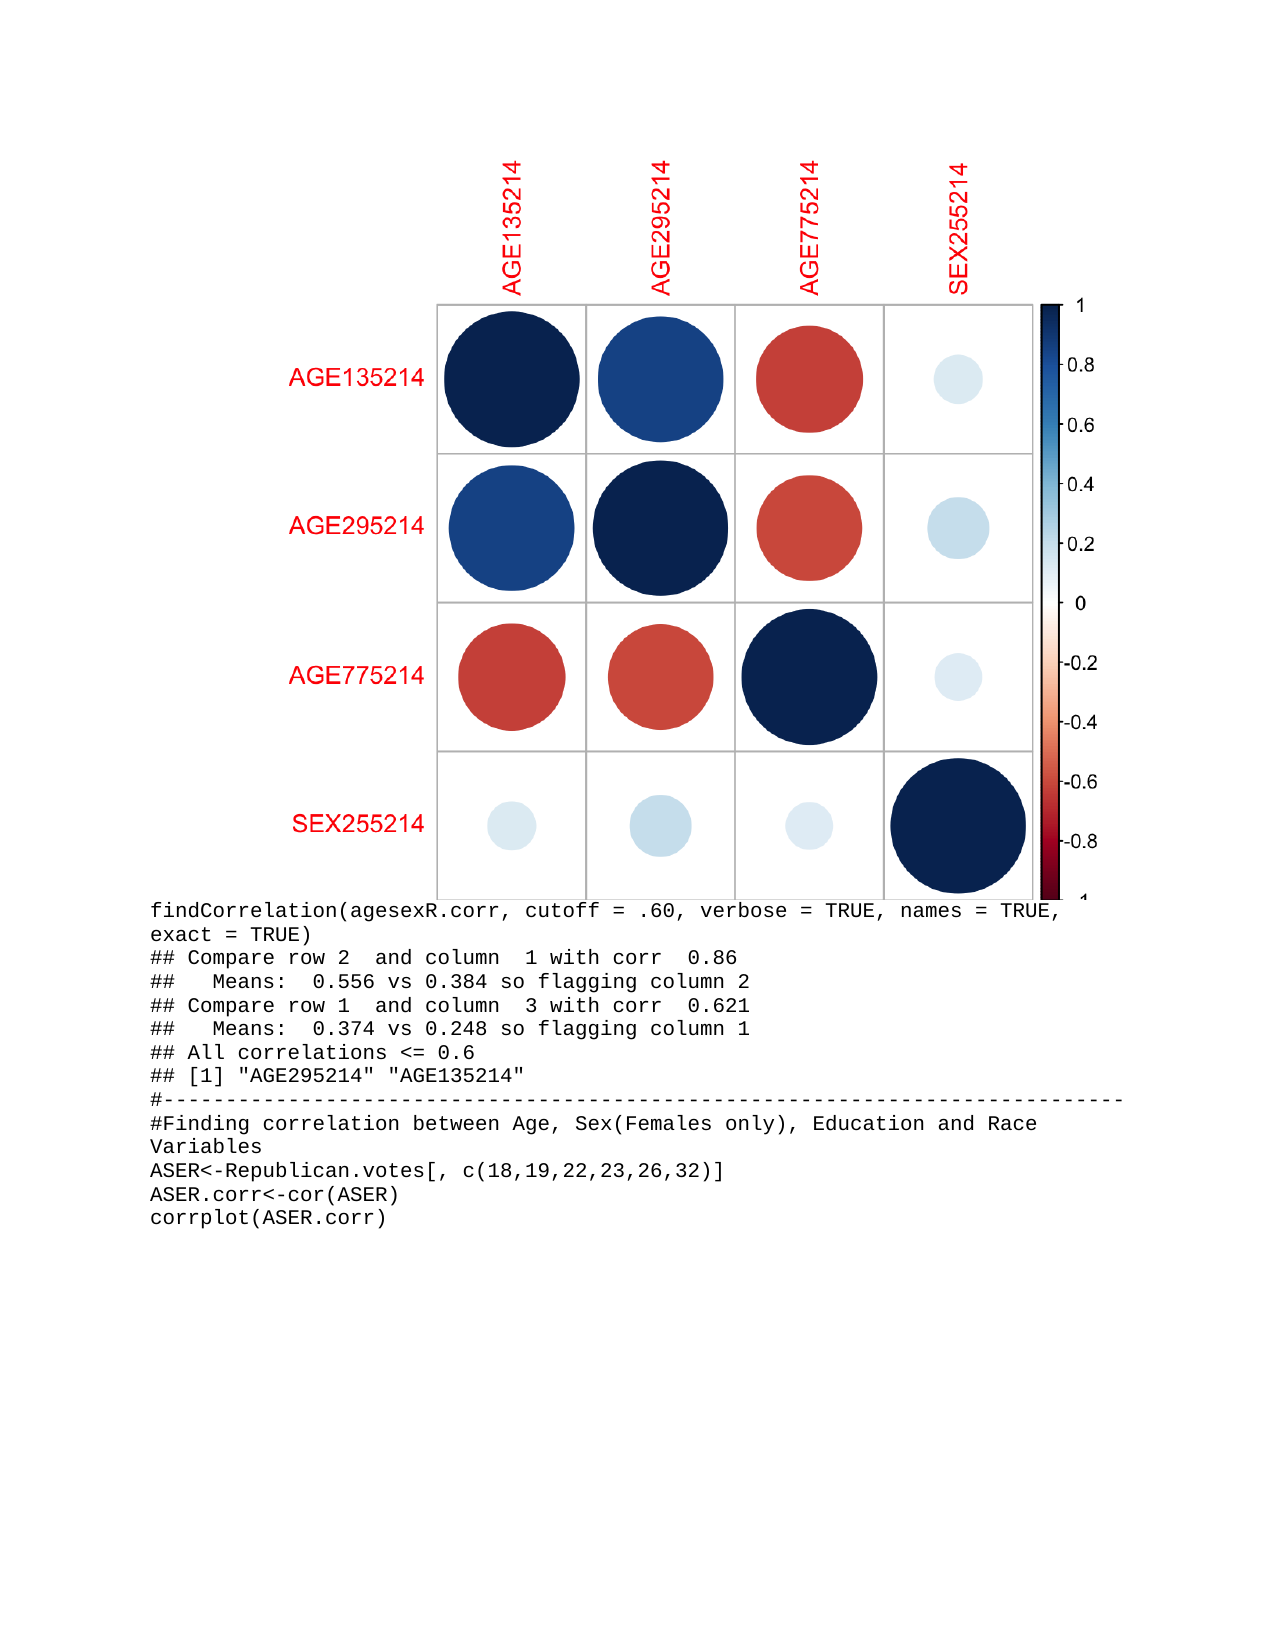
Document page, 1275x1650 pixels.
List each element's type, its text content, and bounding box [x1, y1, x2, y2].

text ## Compare row 2 and column 1 with corr 0.86 ## Means: 0.556 vs 0.384 so flagging column 2 ## Compare row 1 and column 3 with corr 0.621 ## Means: 0.374 vs 0.248 so flagging column 1 ## All correlations <= 0.6 [150, 947, 1125, 1066]
text ## [1] "AGE295214" "AGE135214" [150, 1066, 1125, 1089]
text #----------------------------------------------------------------------------- #Finding correlation between Age, Sex(Females only), Education and Race Variables ASER<-Republican.votes[, c(18,19,22,23,26,32)] ASER.corr<-cor(ASER) corrplot(ASER.corr) [150, 1089, 1125, 1231]
text findCorrelation(agesexR.corr, cutoff = .60, verbose = TRUE, names = TRUE, exact = TRUE) [150, 900, 1125, 947]
picture [150, 150, 1200, 900]
